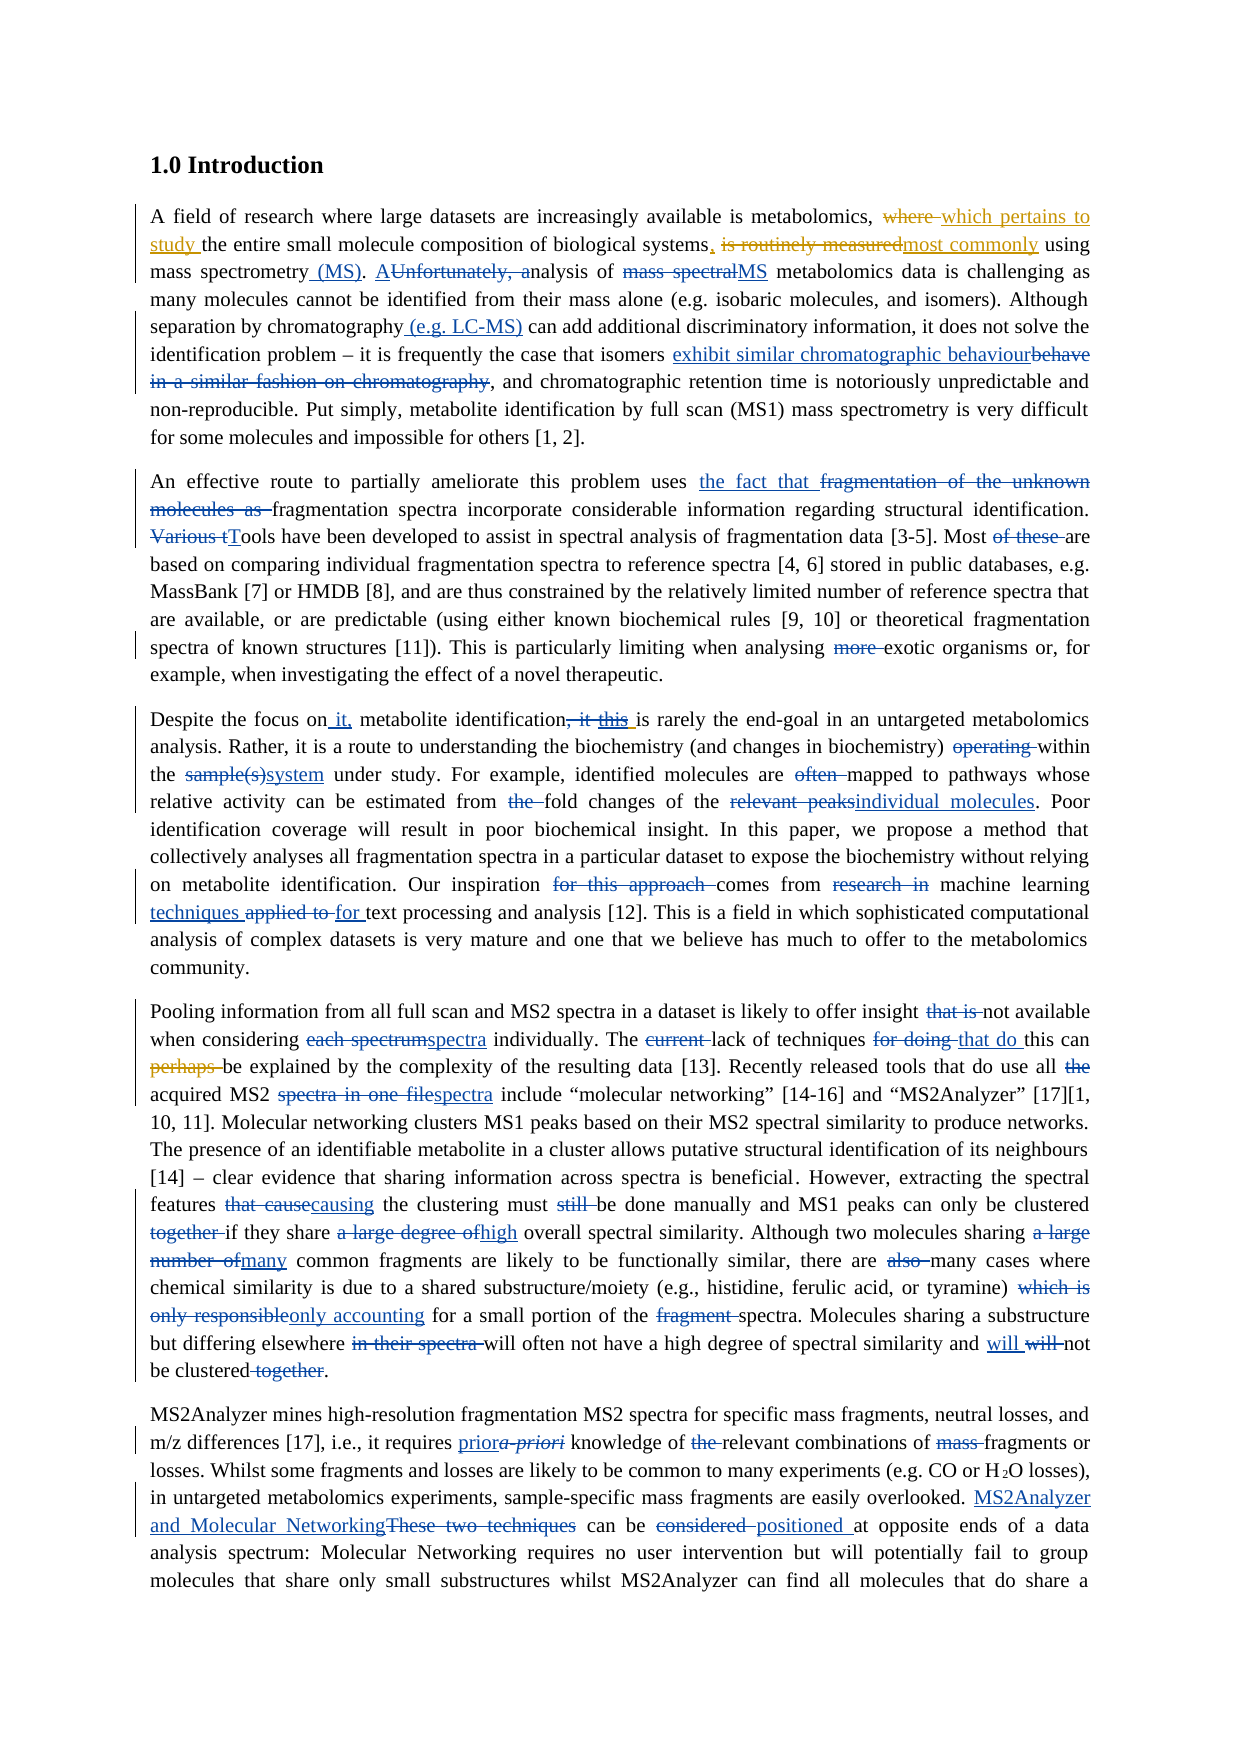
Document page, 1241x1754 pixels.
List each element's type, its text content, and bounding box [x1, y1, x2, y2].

text An effective route to partially ameliorate this problem uses fragmentation spectra incorporate considerable information regarding structural identification. ools have been developed to assist in spectral analysis of fragmentation data [3-5]. Most are based on comparing individual fragmentation spectra to reference spectra [4, 6] stored in public databases, e.g. MassBank [7] or HMDB [8], and are thus constrained by the relatively limited number of reference spectra that are available, or are predictable (using either known biochemical rules [9, 10] or theoretical fragmentation spectra of known structures [11]). This is particularly limiting when analysing exotic organisms or, for example, when investigating the effect of a novel therapeutic. [150, 469, 1090, 686]
text Despite the focus on metabolite identificationis rarely the end-goal in an untargeted metabolomics analysis. Rather, it is a route to understanding the biochemistry (and changes in biochemistry) within the under study. For example, identified molecules are mapped to pathways whose relative activity can be estimated from fold changes of the . Poor identification coverage will result in poor biochemical insight. In this paper, we propose a method that collectively analyses all fragmentation spectra in a particular dataset to expose the biochemistry without relying on metabolite identification. Our inspiration comes from machine learning text processing and analysis [12]. This is a field in which sophisticated computational analysis of complex datasets is very mature and one that we believe has much to offer to the metabolomics community. [150, 706, 1090, 979]
text A field of research where large datasets are increasingly available is metabolomics, the entire small molecule composition of biological systems using mass spectrometry. nalysis of metabolomics data is challenging as many molecules cannot be identified from their mass alone (e.g. isobaric molecules, and isomers). Although separation by chromatography can add additional discriminatory information, it does not solve the identification problem – it is frequently the case that isomers , and chromatographic retention time is notoriously unpredictable and non-reproducible. Put simply, metabolite identification by full scan (MS1) mass spectrometry is very difficult for some molecules and impossible for others [1, 2]. [150, 204, 1090, 449]
text Pooling information from all full scan and MS2 spectra in a dataset is likely to offer insight not available when considering individually. The lack of techniques this can be explained by the complexity of the resulting data [13]. Recently released tools that do use all acquired MS2 include “molecular networking” [14-16] and “MS2Analyzer” [17][1, 10, 11]. Molecular networking clusters MS1 peaks based on their MS2 spectral similarity to produce networks. The presence of an identifiable metabolite in a cluster allows putative structural identification of its neighbours [14] – clear evidence that sharing information across spectra is beneficial. However, extracting the spectral features the clustering must be done manually and MS1 peaks can only be clustered if they share overall spectral similarity. Although two molecules sharing common fragments are likely to be functionally similar, there are many cases where chemical similarity is due to a shared substructure/moiety (e.g., histidine, ferulic acid, or tyramine) for a small portion of the spectra. Molecules sharing a substructure but differing elsewhere will often not have a high degree of spectral similarity and not be clustered. [150, 999, 1090, 1382]
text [150, 1402, 1090, 1592]
text 1.0 Introduction [150, 150, 1090, 179]
